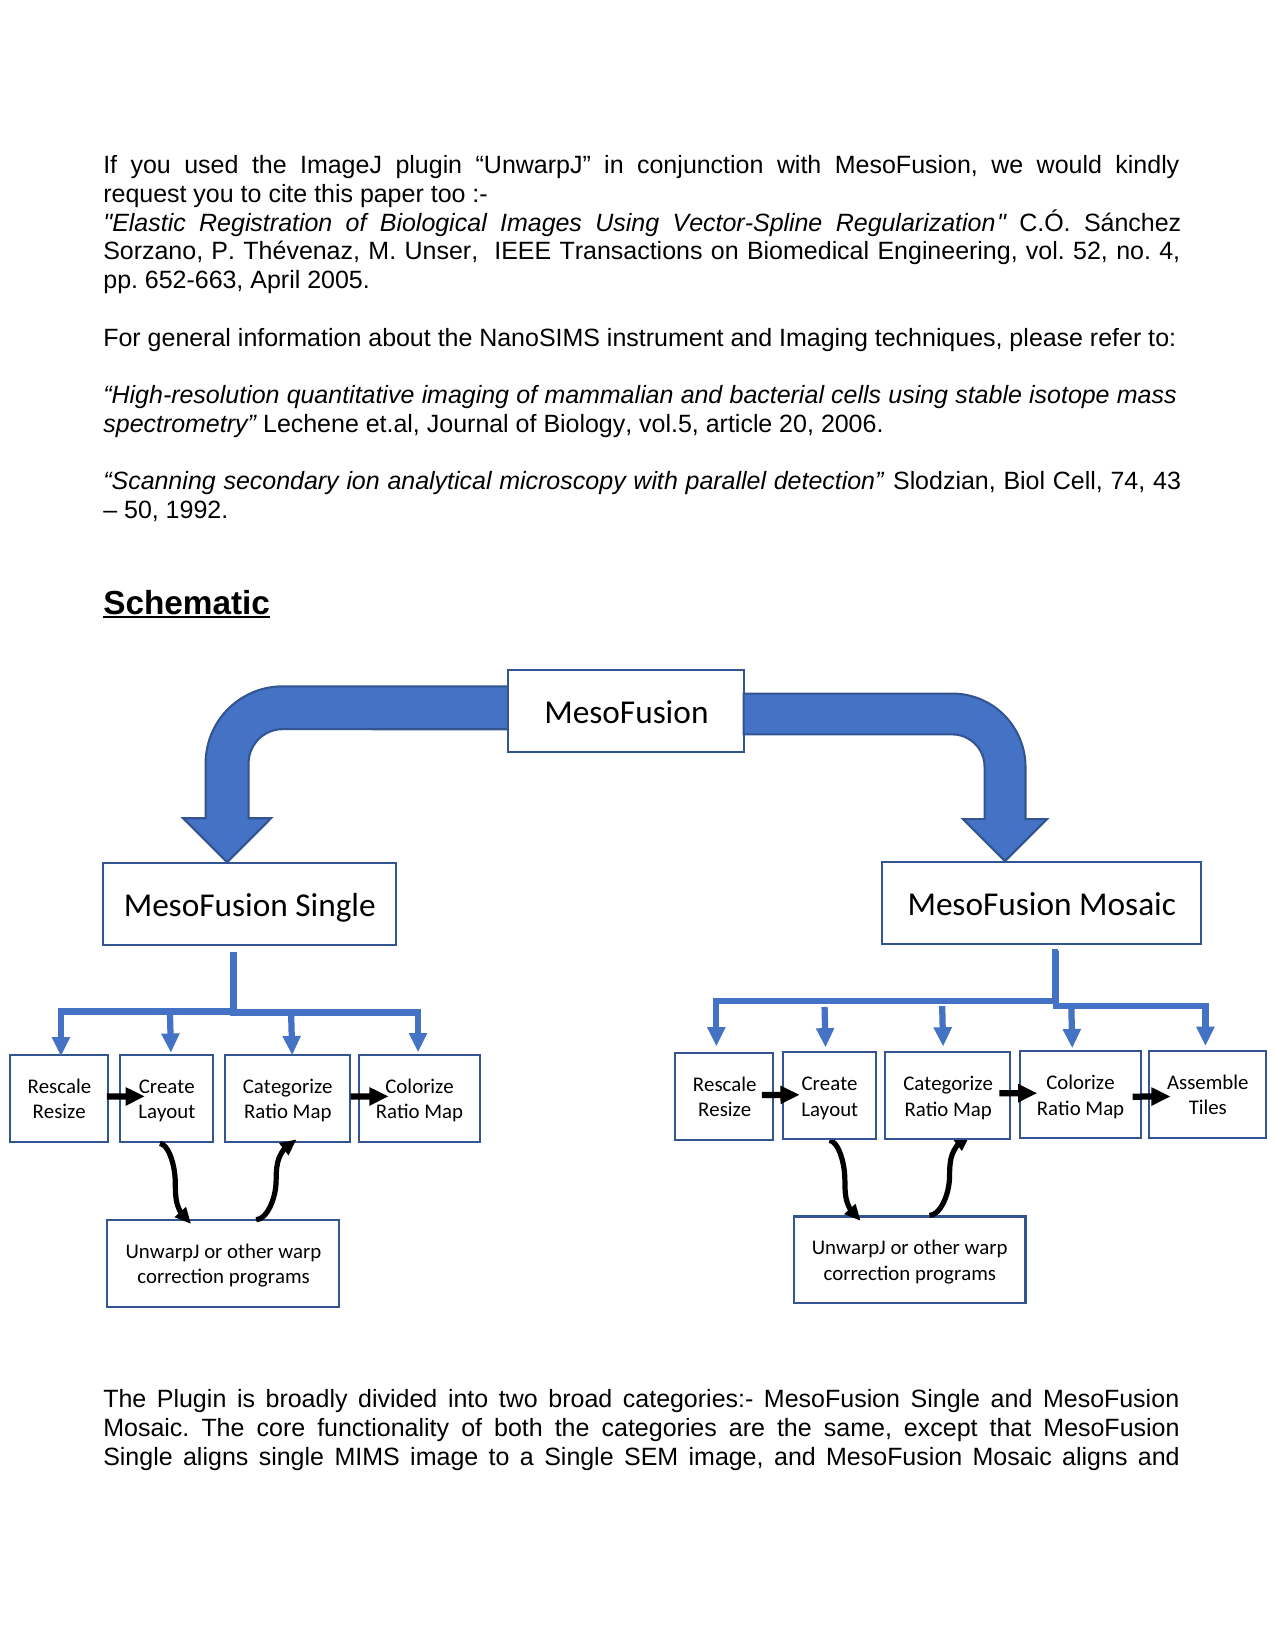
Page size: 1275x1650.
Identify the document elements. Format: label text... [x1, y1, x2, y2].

text “High-resolution quantitative imaging of mammalian and bacterial cells using stable isotope mass spectrometry” Lechene et.al, Journal of Biology, vol.5, article 20, 2006. [103, 380, 1181, 437]
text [103, 1384, 1181, 1470]
text “Scanning secondary ion analytical microscopy with parallel detection” Slodzian, Biol Cell, 74, 43 – 50, 1992. [103, 466, 1181, 524]
text Schematic [103, 583, 1181, 621]
text If you used the ImageJ plugin “UnwarpJ” in conjunction with MesoFusion, we would kindly request you to cite this paper too :- [103, 150, 1181, 207]
text "Elastic Registration of Biological Images Using Vector-Spline Regularization" C.Ó. Sánchez Sorzano, P. Thévenaz, M. Unser, IEEE Transactions on Biomedical Engineering, vol. 52, no. 4, pp. 652-663, April 2005. [103, 207, 1181, 294]
text For general information about the NanoSIMS instrument and Imaging techniques, please refer to: [103, 322, 1181, 351]
